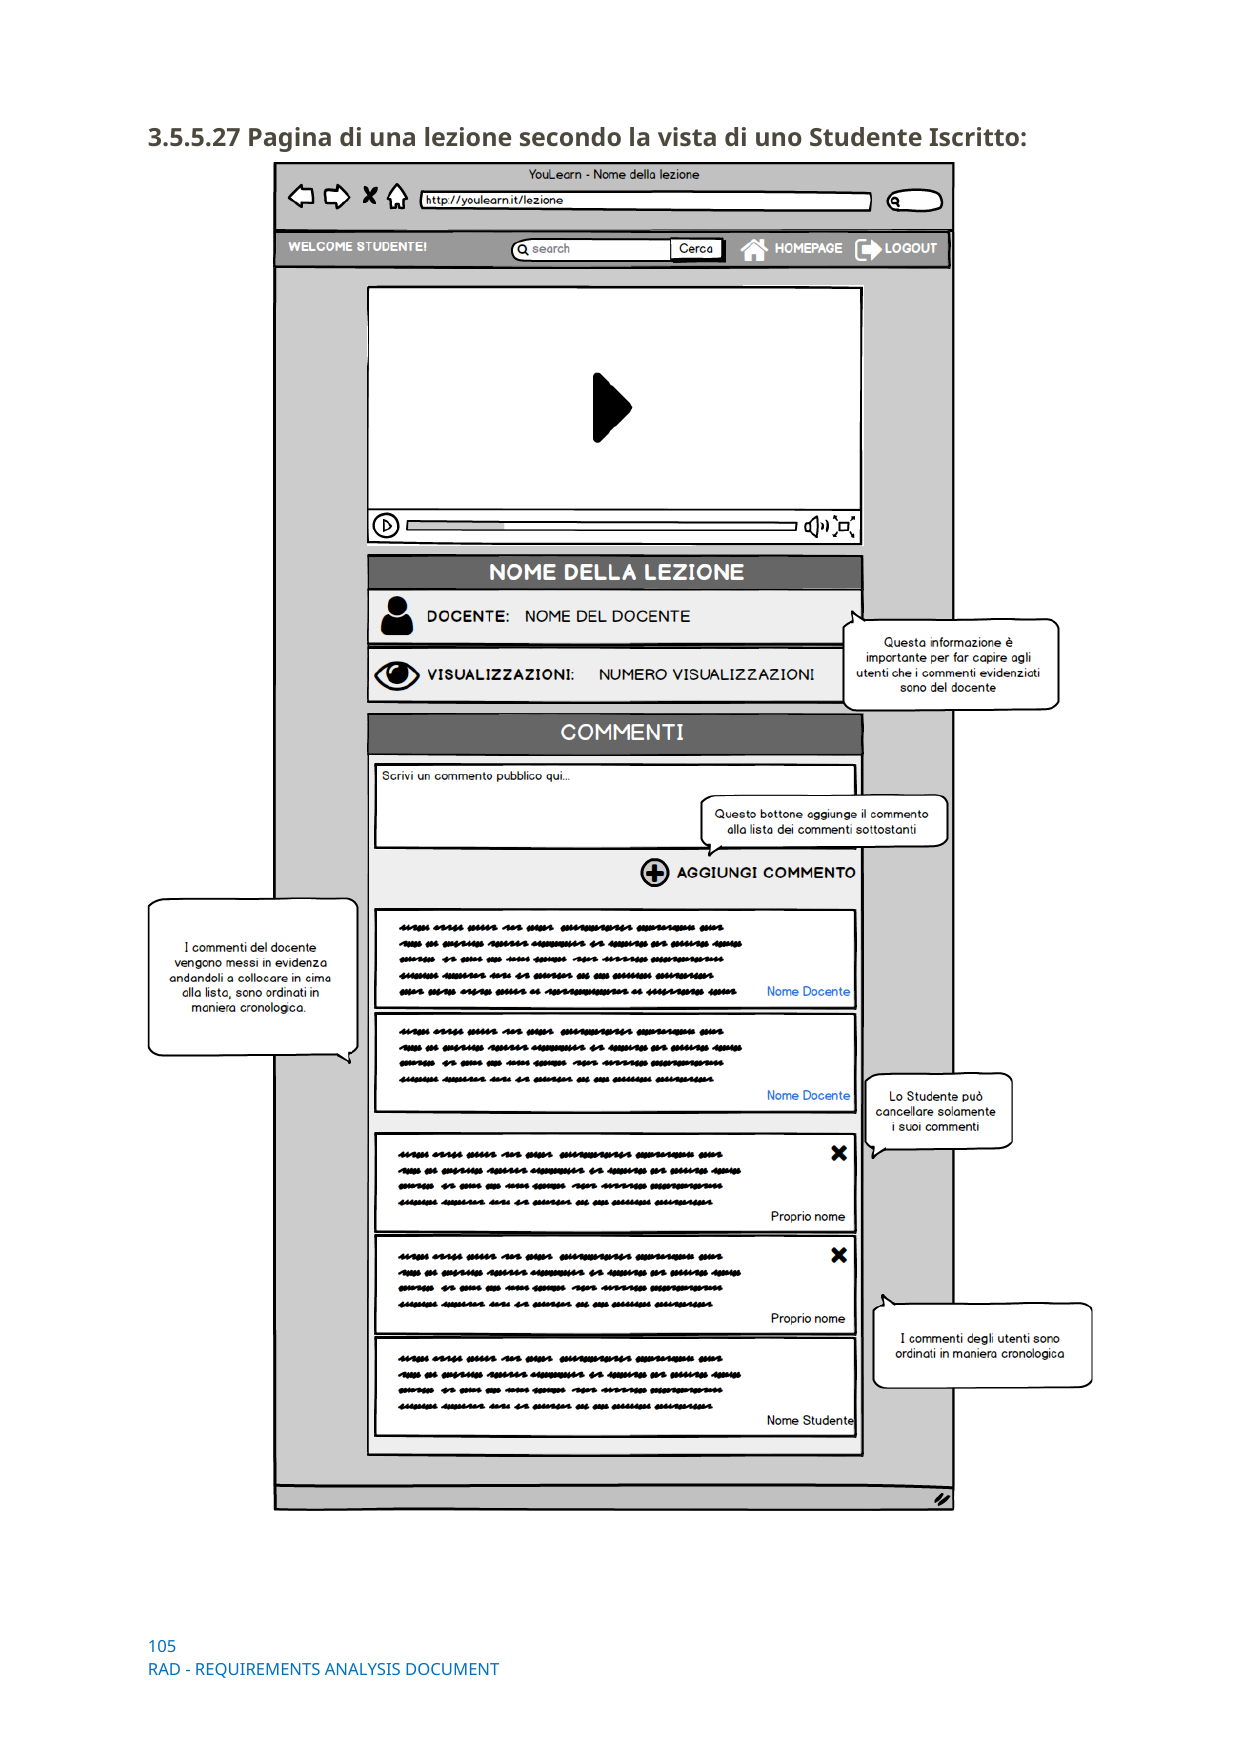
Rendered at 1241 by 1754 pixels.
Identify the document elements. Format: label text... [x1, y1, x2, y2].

subtitle 3.5.5.27 Pagina di una lezione secondo la vista di uno Studente Iscritto: [148, 119, 1092, 154]
picture [147, 162, 1093, 1511]
